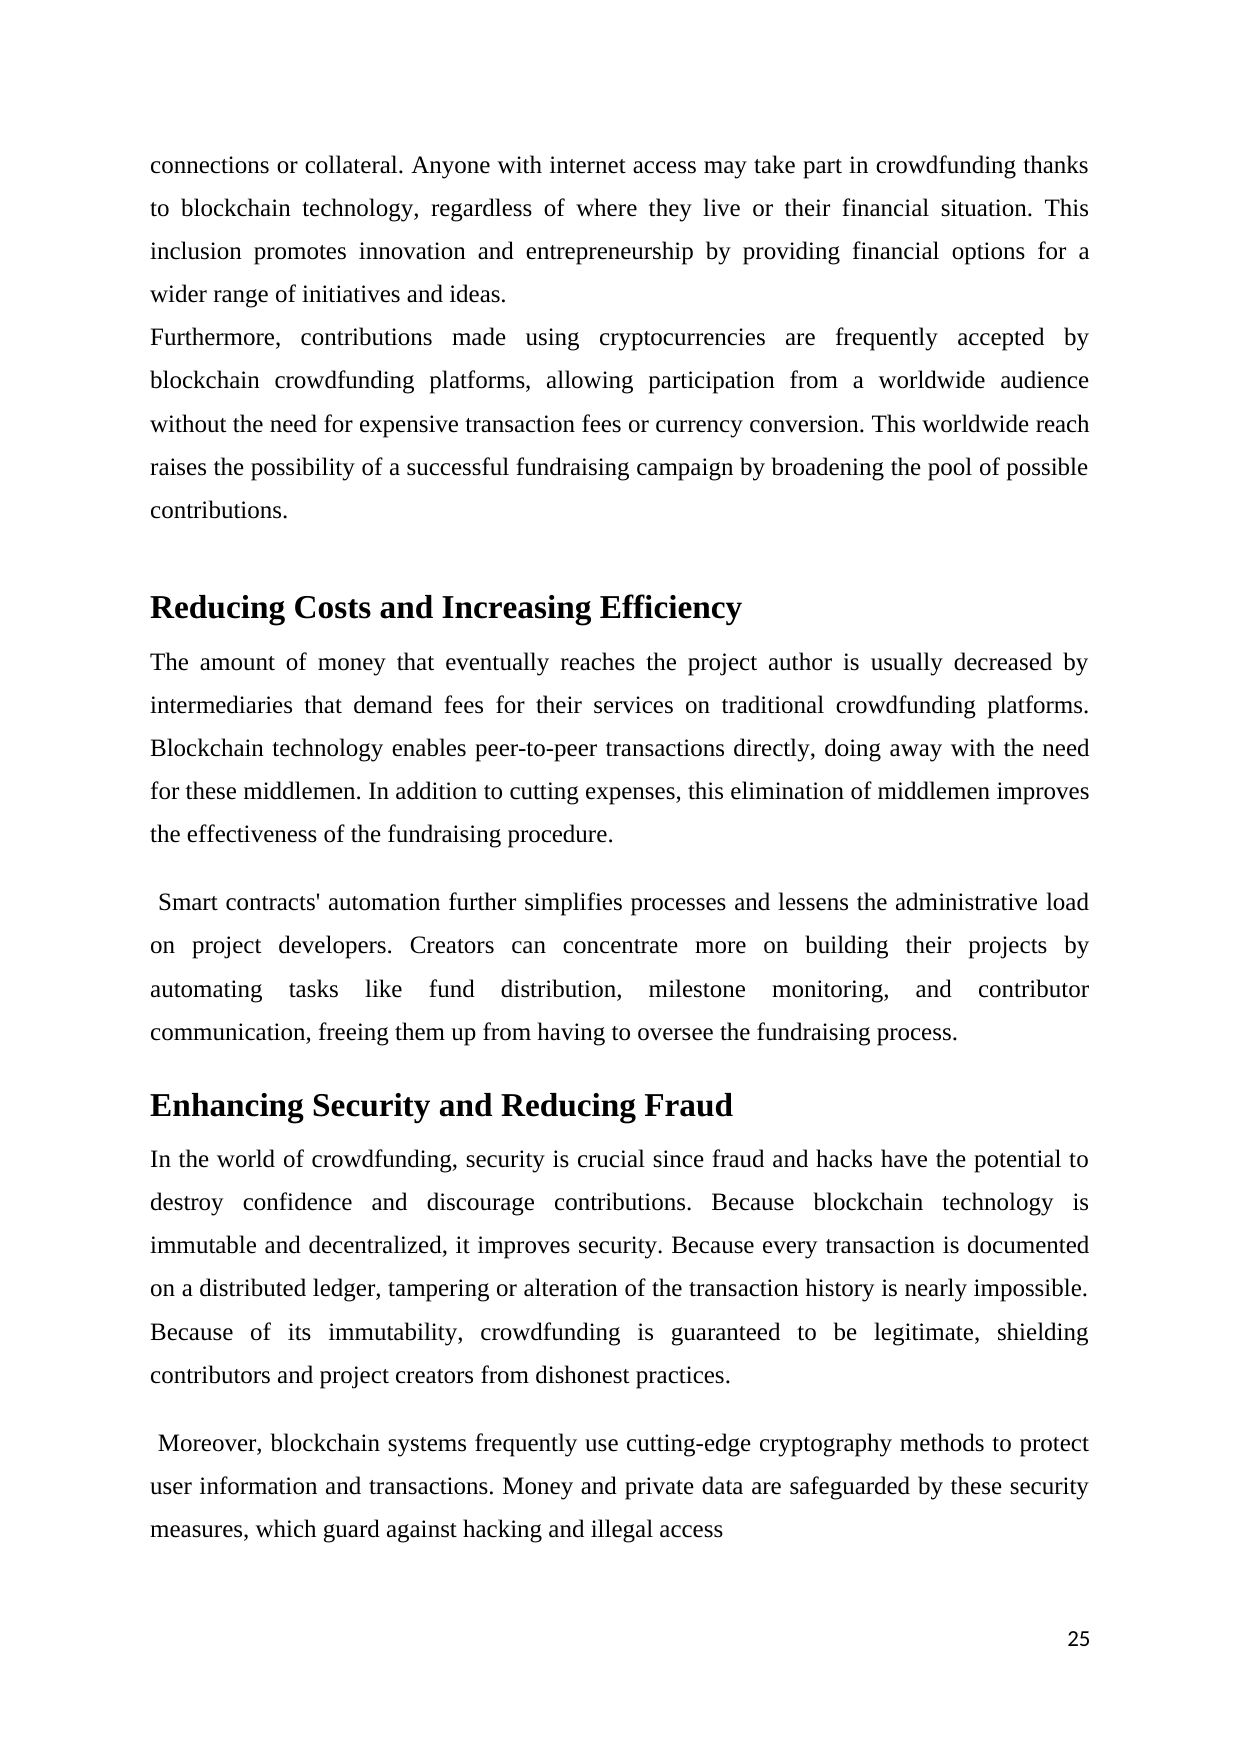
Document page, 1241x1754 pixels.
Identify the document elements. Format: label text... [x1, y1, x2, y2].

text Enhancing Security and Reducing Fraud [150, 1085, 1090, 1123]
text Furthermore, contributions made using cryptocurrencies are frequently accepted by blockchain crowdfunding platforms, allowing participation from a worldwide audience without the need for expensive transaction fees or currency conversion. This worldwide reach raises the possibility of a successful fundraising campaign by broadening the pool of possible contributions. [150, 322, 1090, 524]
text Moreover, blockchain systems frequently use cutting-edge cryptography methods to protect user information and transactions. Money and private data are safeguarded by these security measures, which guard against hacking and illegal access [150, 1428, 1090, 1543]
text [150, 150, 1090, 308]
text The amount of money that eventually reaches the project author is usually decreased by intermediaries that demand fees for their services on traditional crowdfunding platforms. Blockchain technology enables peer-to-peer transactions directly, doing away with the need for these middlemen. In addition to cutting expenses, this elimination of middlemen improves the effectiveness of the fundraising procedure. [150, 647, 1090, 848]
text In the world of crowdfunding, security is crucial since fraud and hacks have the potential to destroy confidence and discourage contributions. Because blockchain technology is immutable and decentralized, it improves security. Because every transaction is documented on a distributed ledger, tampering or alteration of the transaction history is nearly impossible. Because of its immutability, crowdfunding is guaranteed to be legitimate, shielding contributors and project creators from dishonest practices. [150, 1144, 1090, 1388]
text Reducing Costs and Increasing Efficiency [150, 588, 1090, 626]
text Smart contracts' automation further simplifies processes and lessens the administrative load on project developers. Creators can concentrate more on building their projects by automating tasks like fund distribution, milestone monitoring, and contributor communication, freeing them up from having to oversee the fundraising process. [150, 887, 1090, 1046]
